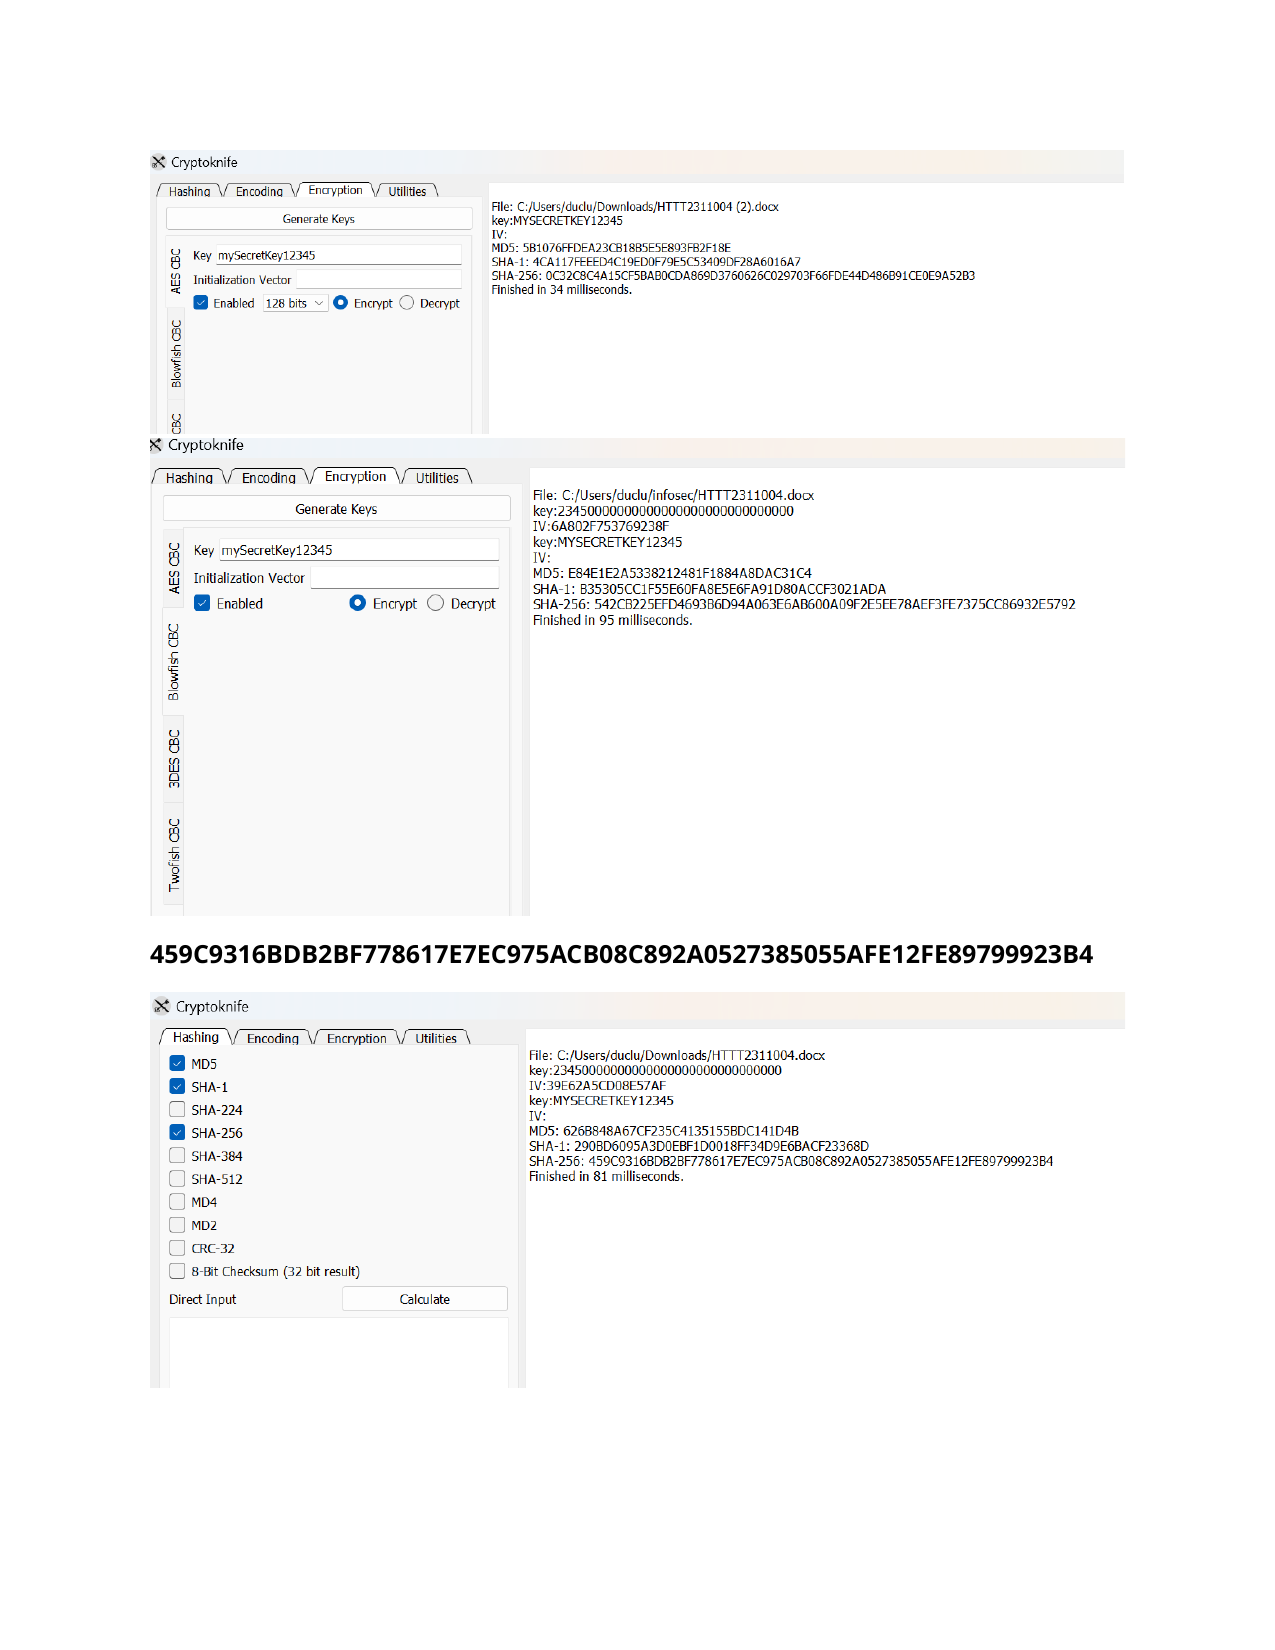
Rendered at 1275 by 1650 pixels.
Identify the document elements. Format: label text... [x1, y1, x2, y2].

picture [150, 438, 1125, 916]
picture [150, 992, 1125, 1388]
text 459C9316BDB2BF778617E7EC975ACB08C892A0527385055AFE12FE89799923B4 [150, 937, 1125, 971]
picture [150, 150, 1124, 434]
